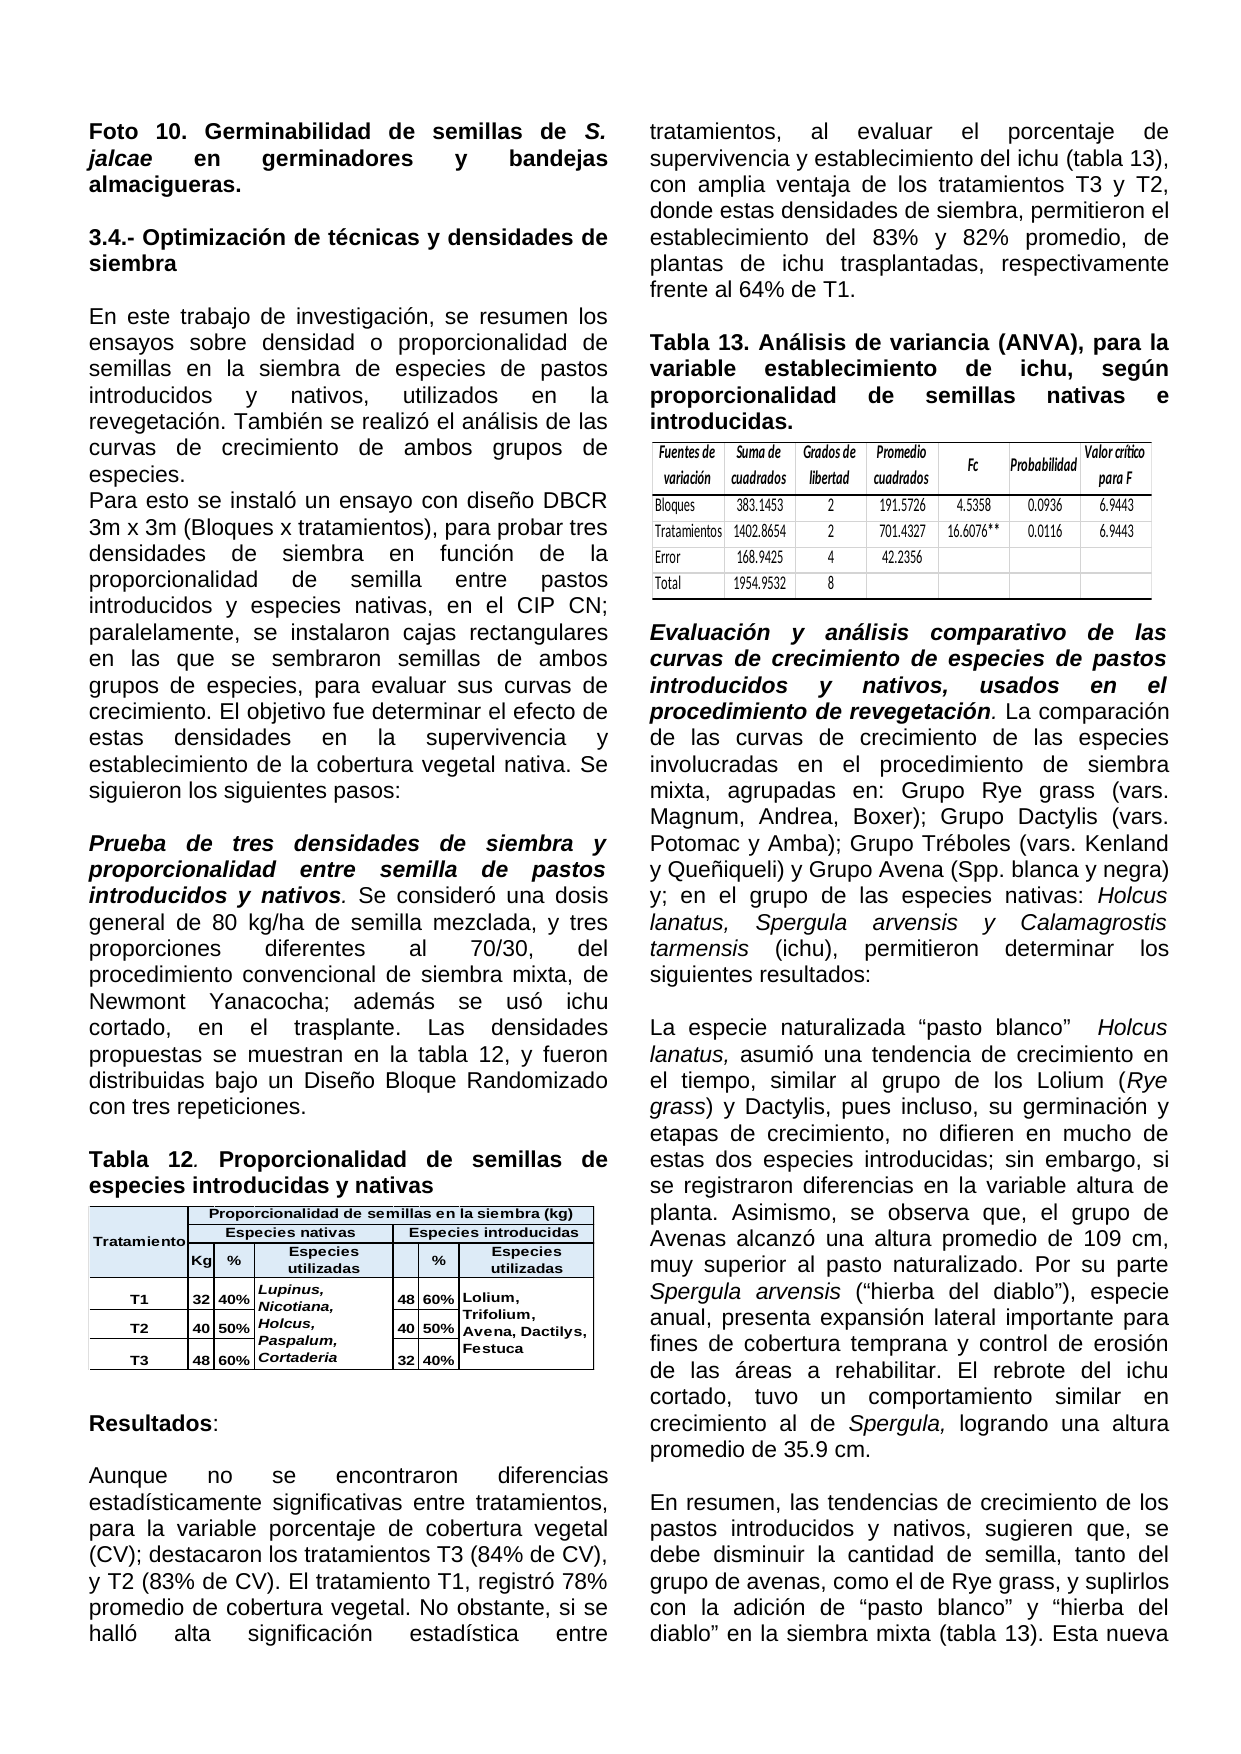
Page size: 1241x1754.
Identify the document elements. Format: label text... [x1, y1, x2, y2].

text Para esto se instaló un ensayo con diseño DBCR 3m x 3m (Bloques x tratamientos), para probar tres densidades de siembra en función de la proporcionalidad de semilla entre pastos introducidos y especies nativas, en el CIP CN; paralelamente, se instalaron cajas rectangulares en las que se sembraron semillas de ambos grupos de especies, para evaluar sus curvas de crecimiento. El objetivo fue determinar el efecto de estas densidades en la supervivencia y establecimiento de la cobertura vegetal nativa. Se siguieron los siguientes pasos: [89, 487, 608, 803]
text Foto 10. Germinabilidad de semillas de S. jalcae en germinadores y bandejas almacigueras. [89, 118, 608, 197]
text Resultados: [89, 1409, 608, 1436]
text Aunque no se encontraron diferencias estadísticamente significativas entre tratamientos, para la variable porcentaje de cobertura vegetal (CV); destacaron los tratamientos T3 (84% de CV), y T2 (83% de CV). El tratamiento T1, registró 78% promedio de cobertura vegetal. No obstante, si se halló alta significación estadística entre tratamientos, al evaluar el porcentaje de supervivencia y establecimiento del ichu (tabla 13), con amplia ventaja de los tratamientos T3 y T2, donde estas densidades de siembra, permitieron el establecimiento del 83% y 82% promedio, de plantas de ichu trasplantadas, respectivamente frente al 64% de T1. [649, 118, 1169, 303]
text Aunque no se encontraron diferencias estadísticamente significativas entre tratamientos, para la variable porcentaje de cobertura vegetal (CV); destacaron los tratamientos T3 (84% de CV), y T2 (83% de CV). El tratamiento T1, registró 78% promedio de cobertura vegetal. No obstante, si se halló alta significación estadística entre tratamientos, al evaluar el porcentaje de supervivencia y establecimiento del ichu (tabla 13), con amplia ventaja de los tratamientos T3 y T2, donde estas densidades de siembra, permitieron el establecimiento del 83% y 82% promedio, de plantas de ichu trasplantadas, respectivamente frente al 64% de T1. [89, 1462, 608, 1647]
text 3.4.- Optimización de técnicas y densidades de siembra [89, 223, 608, 276]
text Prueba de tres densidades de siembra y proporcionalidad entre semilla de pastos introducidos y nativos. Se consideró una dosis general de 80 kg/ha de semilla mezclada, y tres proporciones diferentes al 70/30, del procedimiento convencional de siembra mixta, de Newmont Yanacocha; además se usó ichu cortado, en el trasplante. Las densidades propuestas se muestran en la tabla 12, y fueron distribuidas bajo un Diseño Bloque Randomizado con tres repeticiones. [89, 830, 608, 1119]
text En este trabajo de investigación, se resumen los ensayos sobre densidad o proporcionalidad de semillas en la siembra de especies de pastos introducidos y nativos, utilizados en la revegetación. También se realizó el análisis de las curvas de crecimiento de ambos grupos de especies. [89, 303, 608, 487]
text Evaluación y análisis comparativo de las curvas de crecimiento de especies de pastos introducidos y nativos, usados en el procedimiento de revegetación. La comparación de las curvas de crecimiento de las especies involucradas en el procedimiento de siembra mixta, agrupadas en: Grupo Rye grass (vars. Magnum, Andrea, Boxer); Grupo Dactylis (vars. Potomac y Amba); Grupo Tréboles (vars. Kenland y Queñiqueli) y Grupo Avena (Spp. blanca y negra) y; en el grupo de las especies nativas: Holcus lanatus, Spergula arvensis y Calamagrostis tarmensis (ichu), permitieron determinar los siguientes resultados: [649, 619, 1169, 988]
text La especie naturalizada “pasto blanco” Holcus lanatus, asumió una tendencia de crecimiento en el tiempo, similar al grupo de los Lolium (Rye grass) y Dactylis, pues incluso, su germinación y etapas de crecimiento, no difieren en mucho de estas dos especies introducidas; sin embargo, si se registraron diferencias en la variable altura de planta. Asimismo, se observa que, el grupo de Avenas alcanzó una altura promedio de 109 cm, muy superior al pasto naturalizado. Por su parte Spergula arvensis (“hierba del diablo”), especie anual, presenta expansión lateral importante para fines de cobertura temprana y control de erosión de las áreas a rehabilitar. El rebrote del ichu cortado, tuvo un comportamiento similar en crecimiento al de Spergula, logrando una altura promedio de 35.9 cm. [649, 1014, 1169, 1462]
text Tabla 12. Proporcionalidad de semillas de especies introducidas y nativas [89, 1146, 608, 1199]
text Tabla 13. Análisis de variancia (ANVA), para la variable establecimiento de ichu, según proporcionalidad de semillas nativas e introducidas. [649, 329, 1169, 434]
